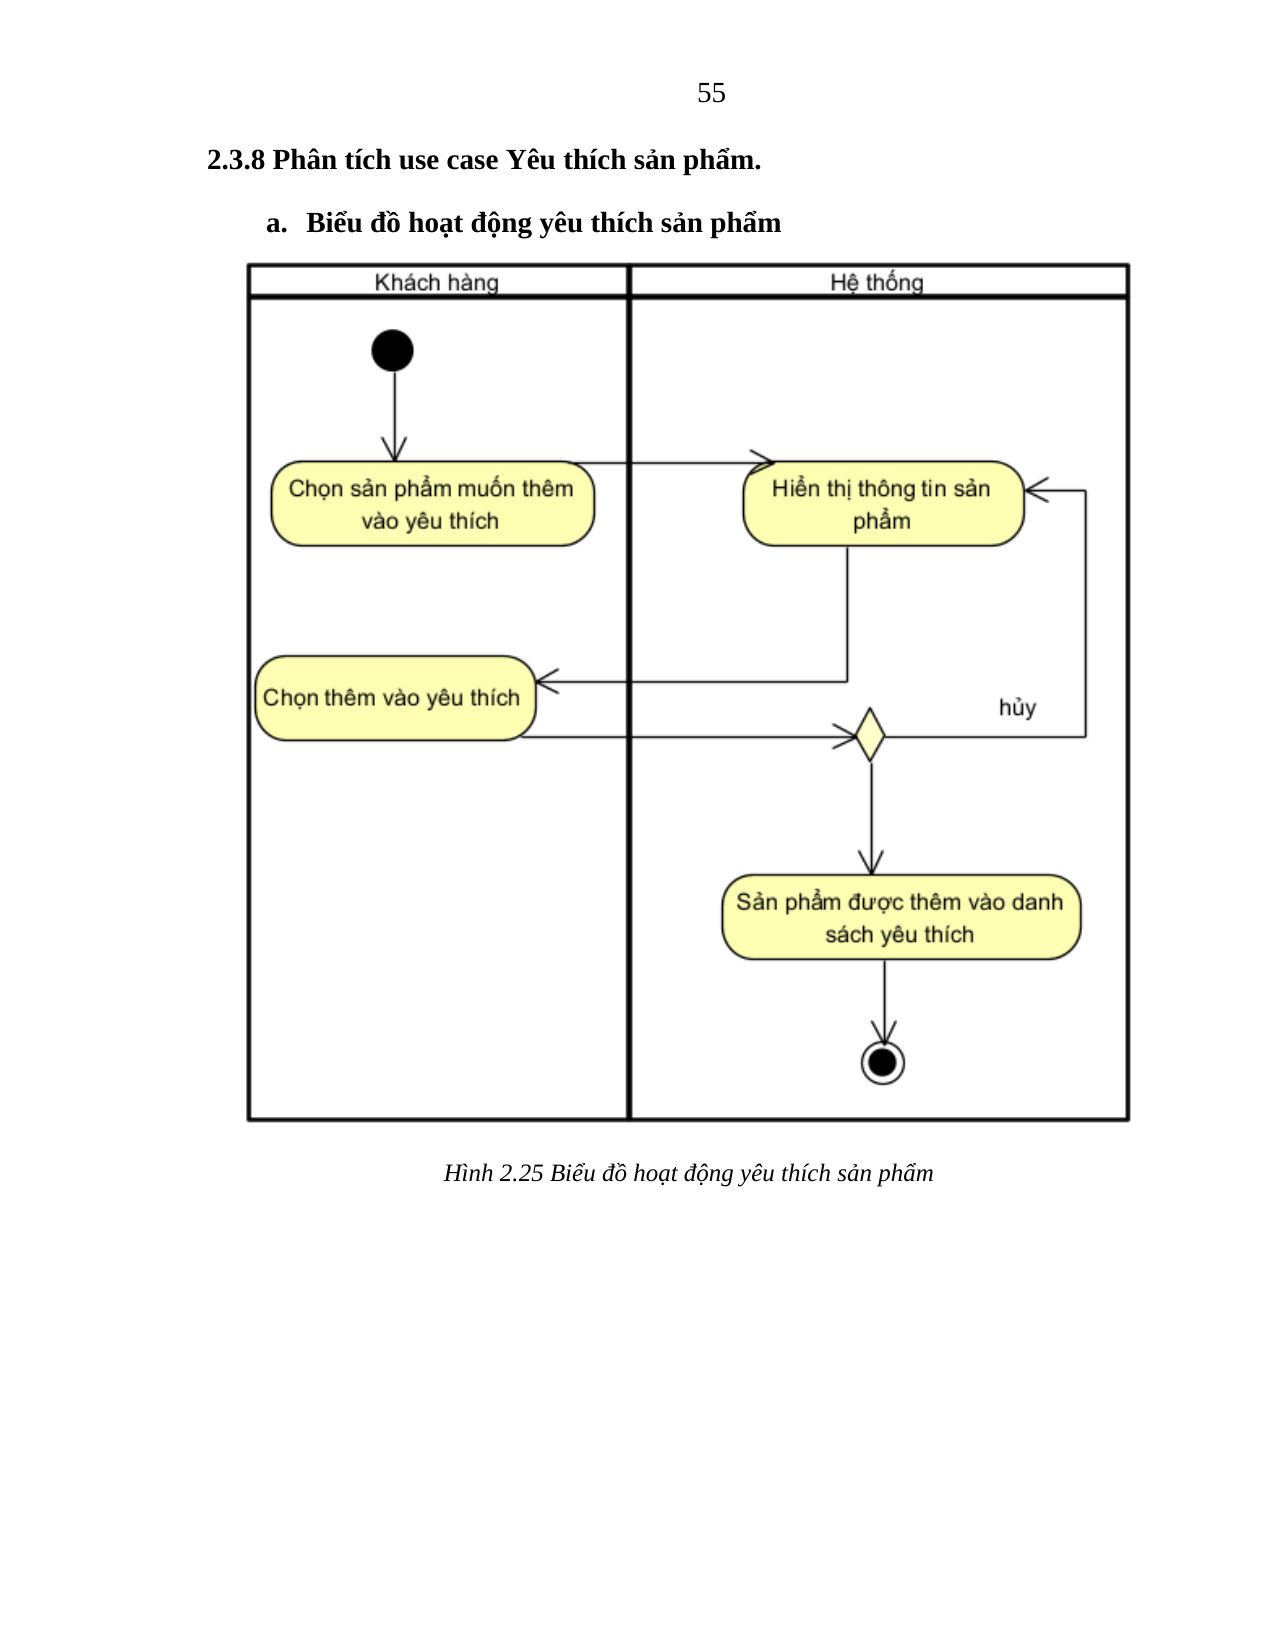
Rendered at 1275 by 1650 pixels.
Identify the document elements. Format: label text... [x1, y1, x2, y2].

picture [237, 255, 1142, 1129]
text Hình 2.25 Biểu đồ hoạt động yêu thích sản phẩm [207, 1158, 1157, 1187]
list a. Biểu đồ hoạt động yêu thích sản phẩm [207, 205, 1157, 238]
subtitle 2.3.8 Phân tích use case Yêu thích sản phẩm. [207, 142, 1157, 176]
